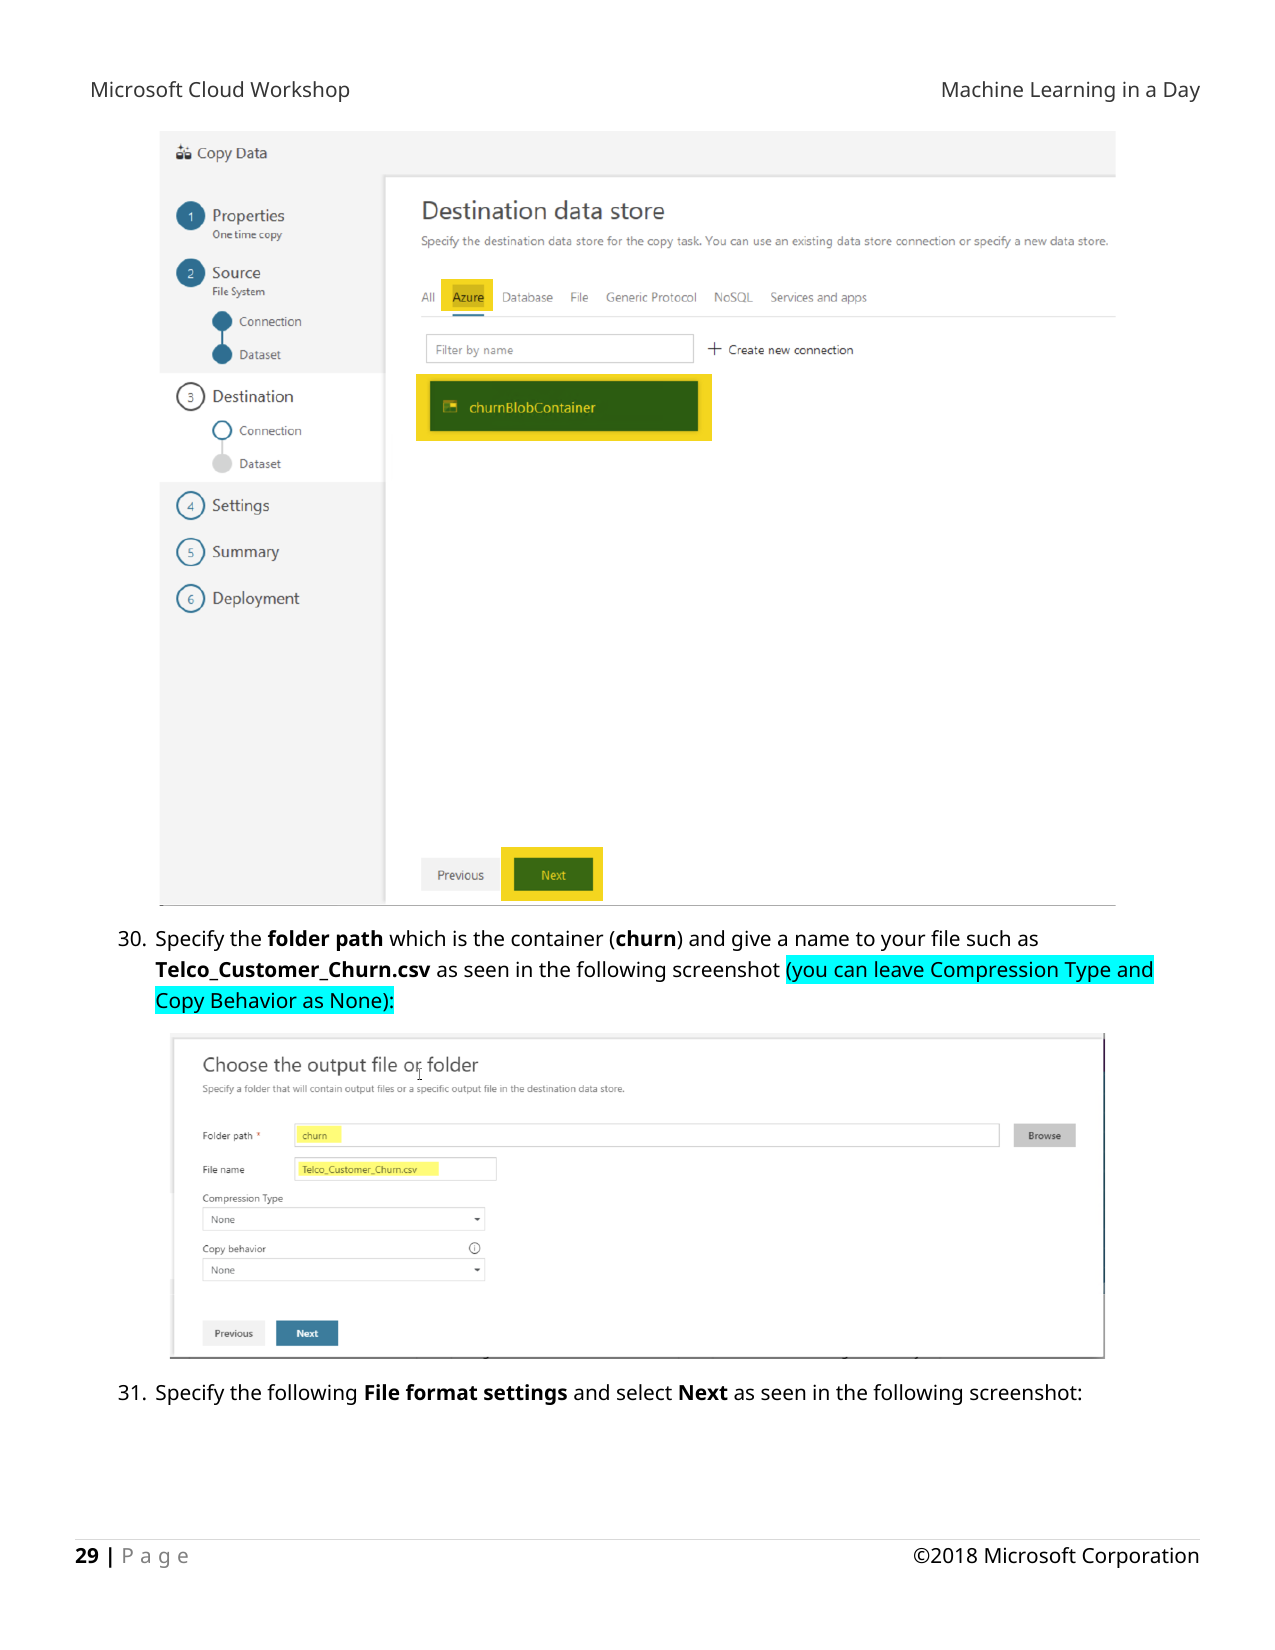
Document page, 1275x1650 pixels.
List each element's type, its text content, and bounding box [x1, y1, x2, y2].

picture [159, 131, 1116, 906]
list Specify the following File format settings and select Next as seen in the following screenshot: [118, 1378, 1200, 1406]
picture [169, 1033, 1106, 1359]
list Specify the folder path which is the container (churn) and give a name to your file such as Telco_Customer_Churn.csv as seen in the following screenshot (you can leave Compression Type and Copy Behavior as None): [118, 924, 1200, 1014]
